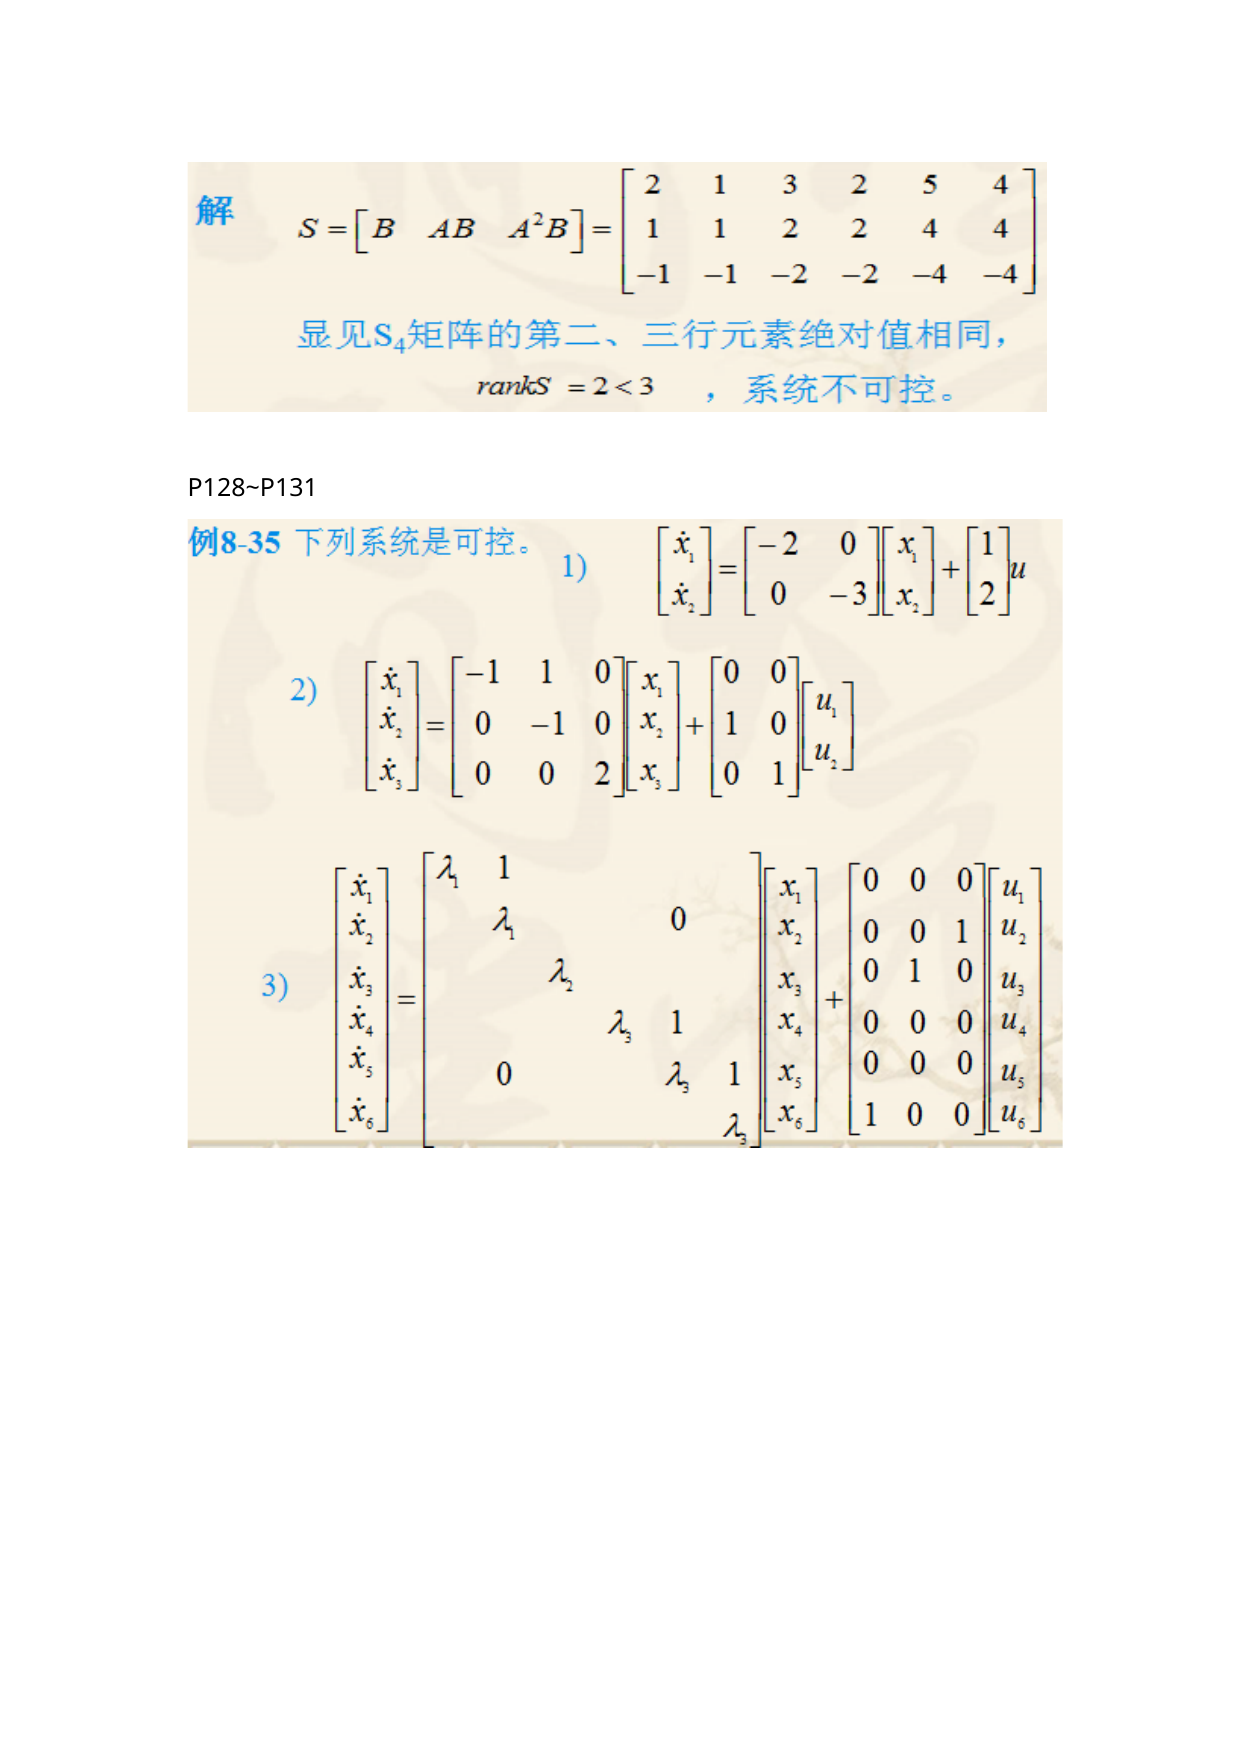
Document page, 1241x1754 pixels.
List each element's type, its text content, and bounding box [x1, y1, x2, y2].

text P128~P131 [187, 454, 1053, 519]
picture [187, 162, 1047, 412]
picture [187, 519, 1063, 1148]
